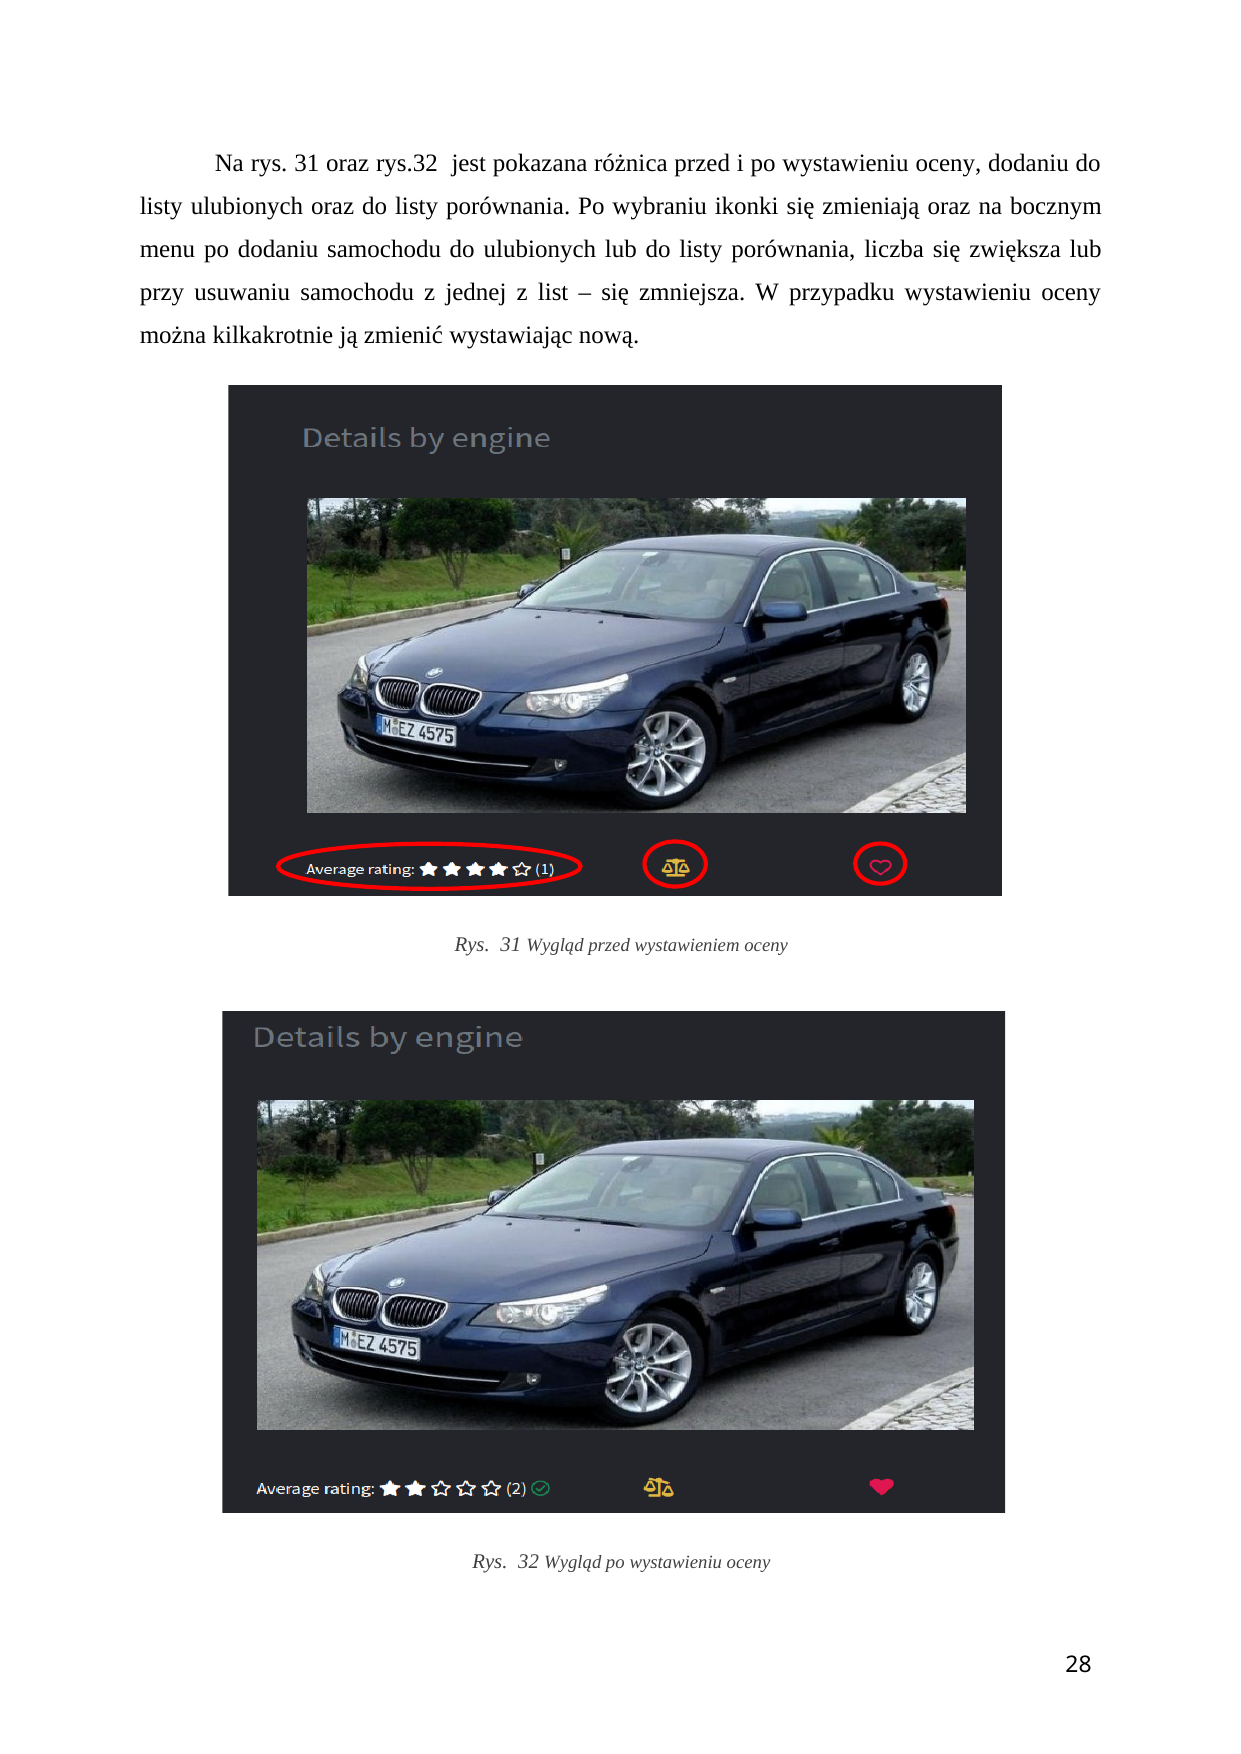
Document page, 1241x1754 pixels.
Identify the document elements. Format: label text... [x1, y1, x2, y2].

text Na rys. 31 oraz rys.32 jest pokazana różnica przed i po wystawieniu oceny, dodaniu do listy ulubionych oraz do listy porównania. Po wybraniu ikonki się zmieniają oraz na bocznym menu po dodaniu samochodu do ulubionych lub do listy porównania, liczba się zwiększa lub przy usuwaniu samochodu z jednej z list – się zmniejsza. W przypadku wystawieniu oceny można kilkakrotnie ją zmienić wystawiając nową. [139, 148, 1103, 349]
picture [222, 1011, 1006, 1513]
picture [228, 385, 1002, 896]
text Rys. 32 Wygląd po wystawieniu oceny [229, 1549, 1013, 1573]
text Rys. 31 Wygląd przed wystawieniem oceny [229, 931, 1013, 956]
